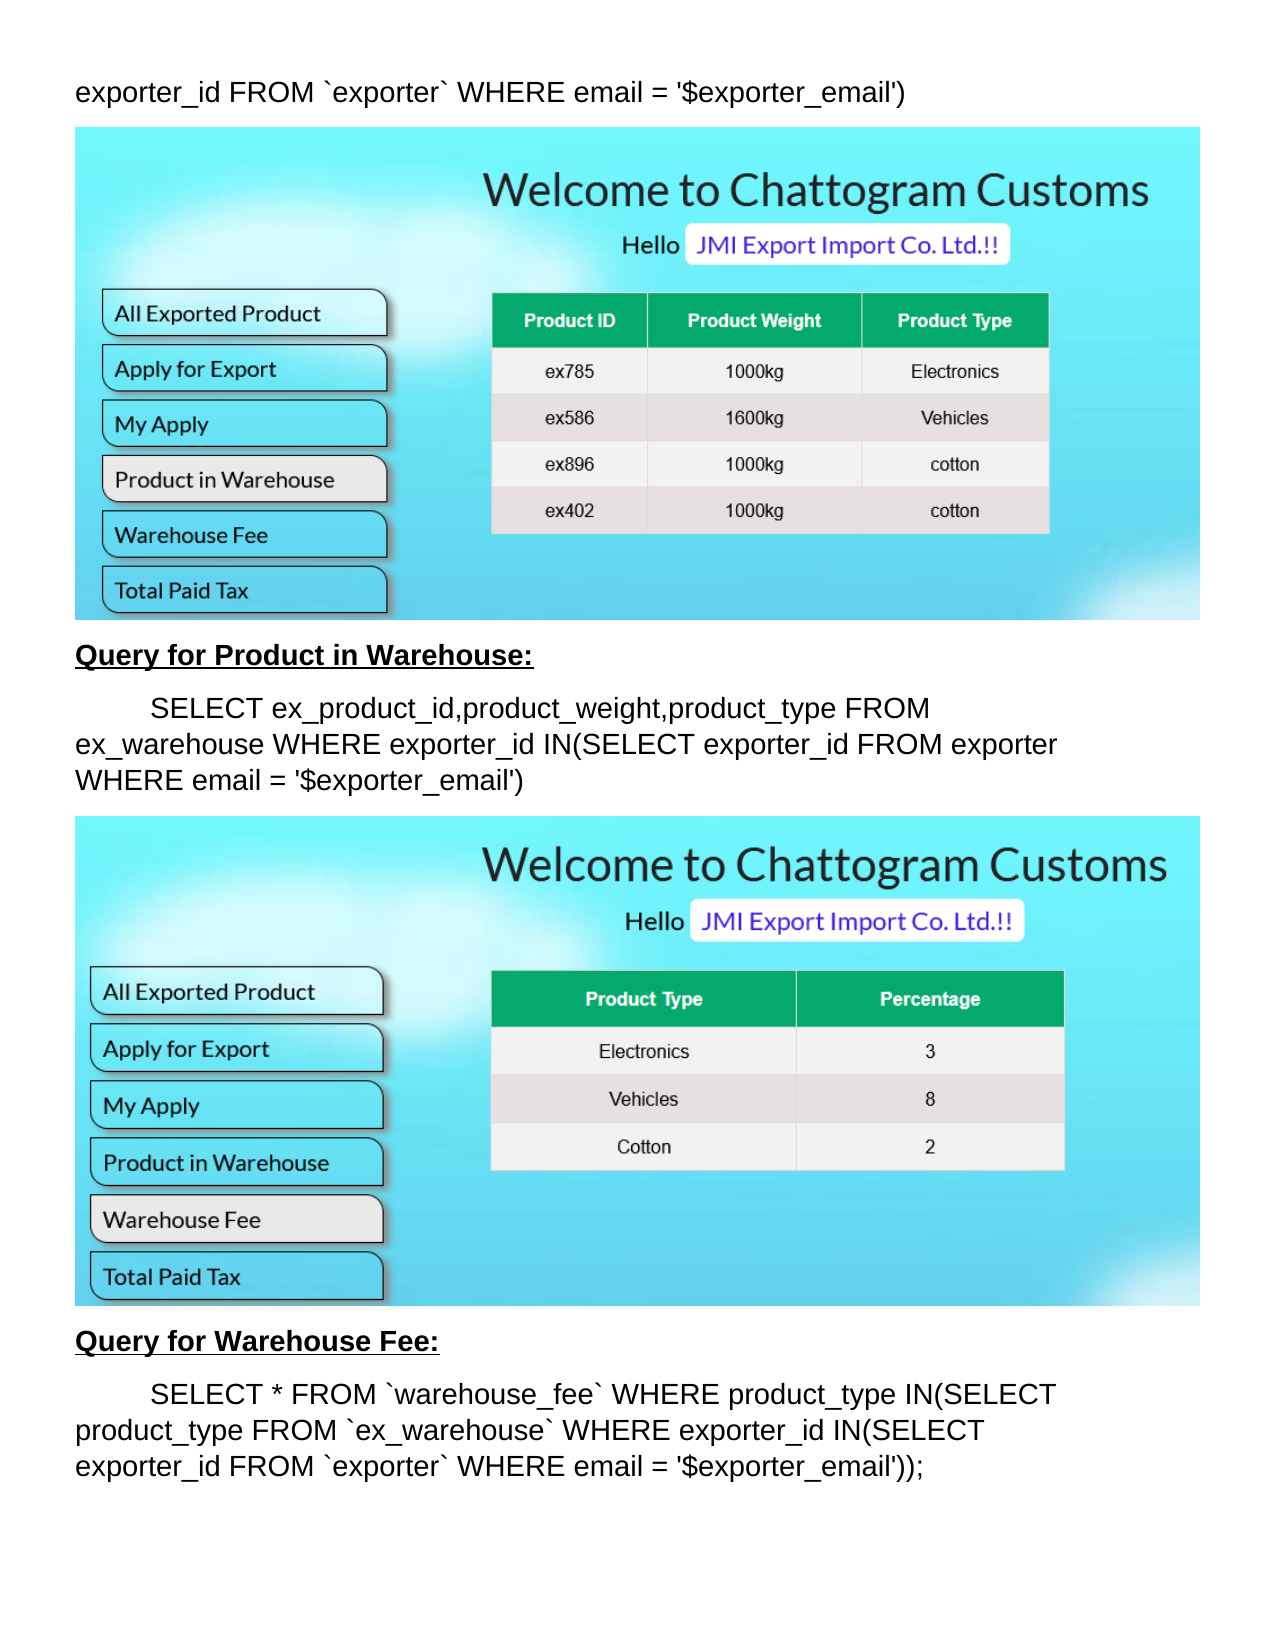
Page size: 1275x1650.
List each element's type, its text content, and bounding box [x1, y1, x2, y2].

picture [75, 816, 1200, 1306]
text Query for Warehouse Fee: [75, 1324, 1200, 1358]
text Query for Product in Warehouse: [75, 638, 1200, 672]
picture [75, 127, 1200, 620]
text exporter_id FROM `exporter` WHERE email = '$exporter_email') [75, 75, 1200, 108]
text SELECT ex_product_id,product_weight,product_type FROM ex_warehouse WHERE exporter_id IN(SELECT exporter_id FROM exporter WHERE email = '$exporter_email') [75, 691, 1200, 797]
text SELECT * FROM `warehouse_fee` WHERE product_type IN(SELECT product_type FROM `ex_warehouse` WHERE exporter_id IN(SELECT exporter_id FROM `exporter` WHERE email = '$exporter_email')); [75, 1377, 1200, 1483]
